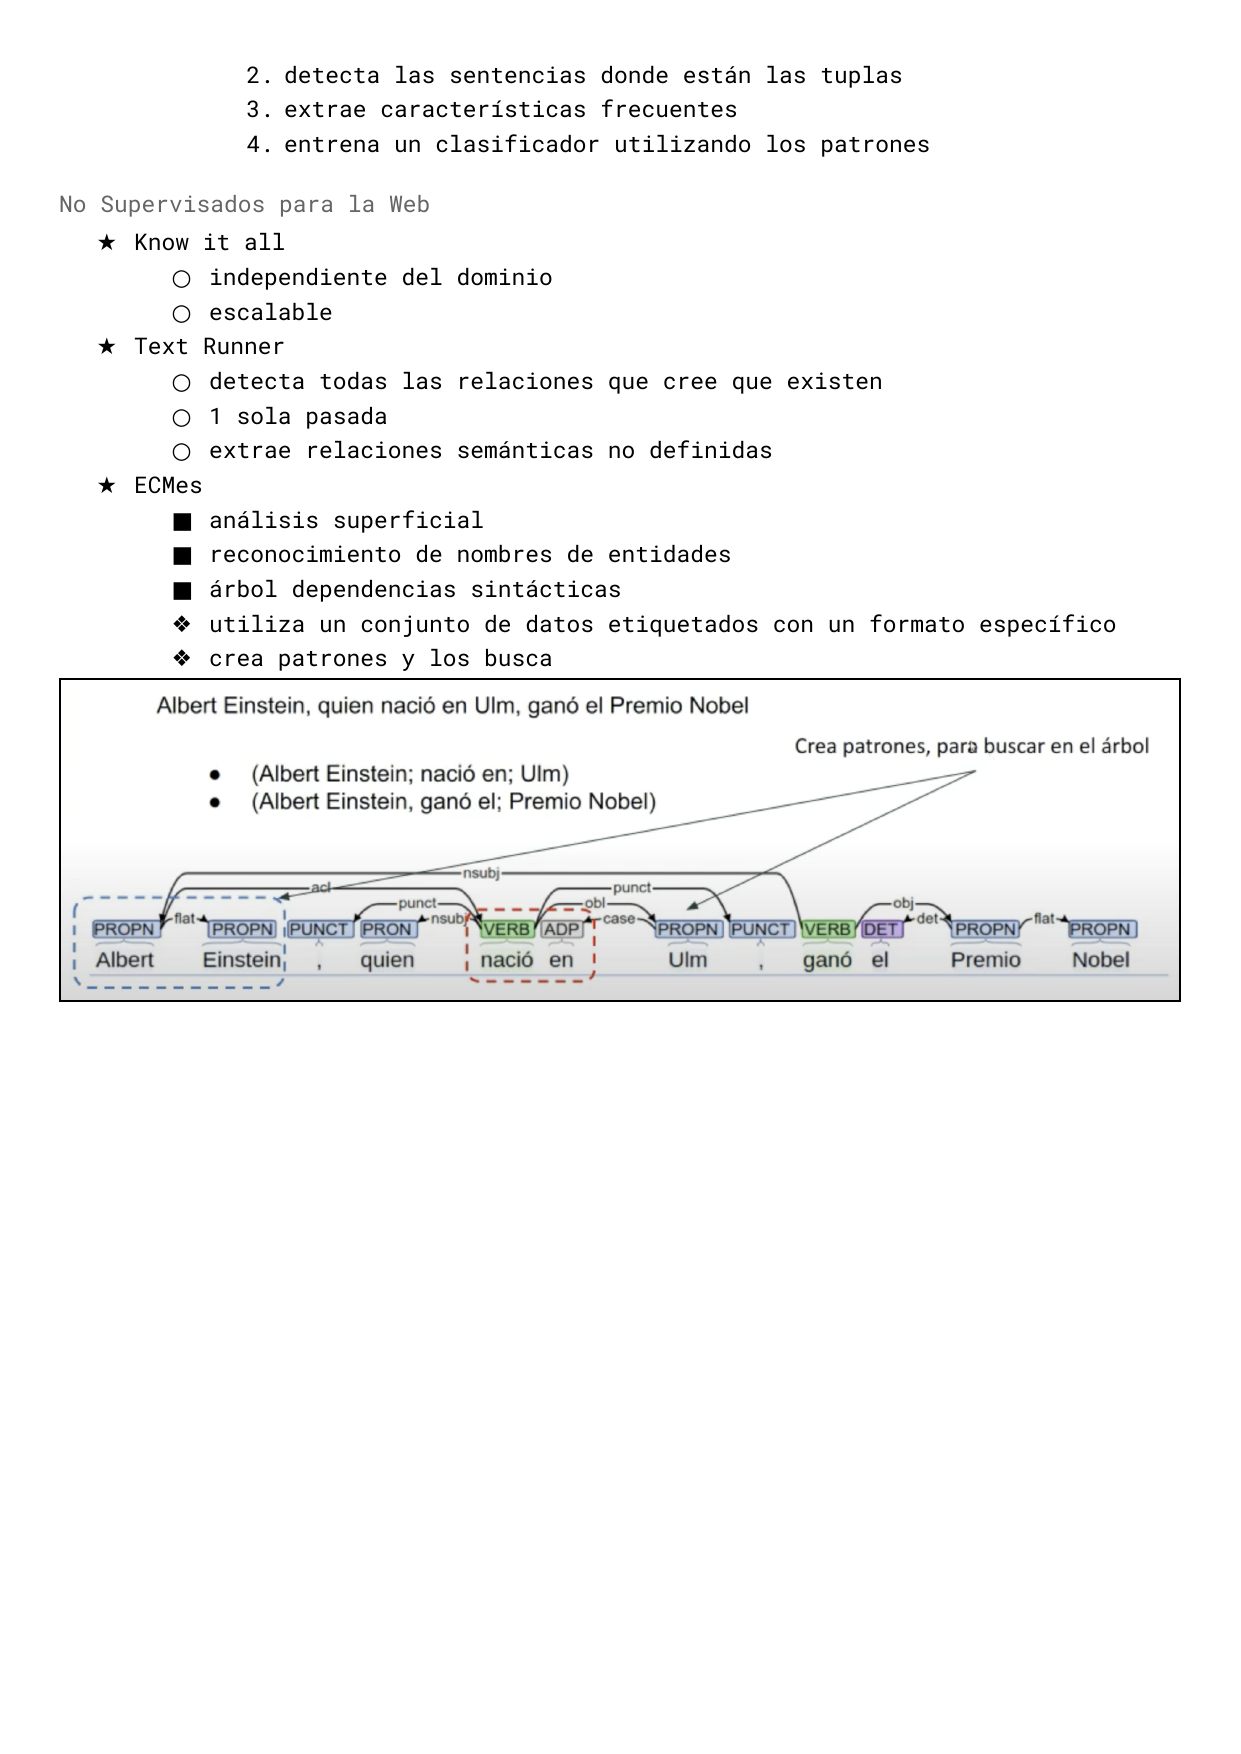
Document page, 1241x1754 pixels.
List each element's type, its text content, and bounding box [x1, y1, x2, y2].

list extrae relaciones semánticas no definidas [171, 435, 1181, 465]
list extrae características frecuentes [246, 94, 1181, 124]
list análisis superficial [171, 504, 1181, 534]
list independiente del dominio [171, 261, 1181, 291]
list árbol dependencias sintácticas [171, 573, 1181, 604]
list entrena un clasificador utilizando los patrones [246, 128, 1181, 158]
list 1 sola pasada [171, 400, 1181, 430]
list reconocimiento de nombres de entidades [171, 539, 1181, 569]
subtitle No Supervisados para la Web [59, 188, 1181, 218]
list detecta las sentencias donde están las tuplas [246, 59, 1181, 89]
list Text Runner [96, 331, 1181, 361]
list escalable [171, 296, 1181, 326]
list crea patrones y los busca [171, 643, 1181, 673]
list utiliza un conjunto de datos etiquetados con un formato específico [171, 608, 1181, 638]
list ECMes [96, 469, 1181, 499]
list Know it all [96, 227, 1181, 257]
picture [61, 680, 1179, 1000]
list detecta todas las relaciones que cree que existen [171, 365, 1181, 396]
